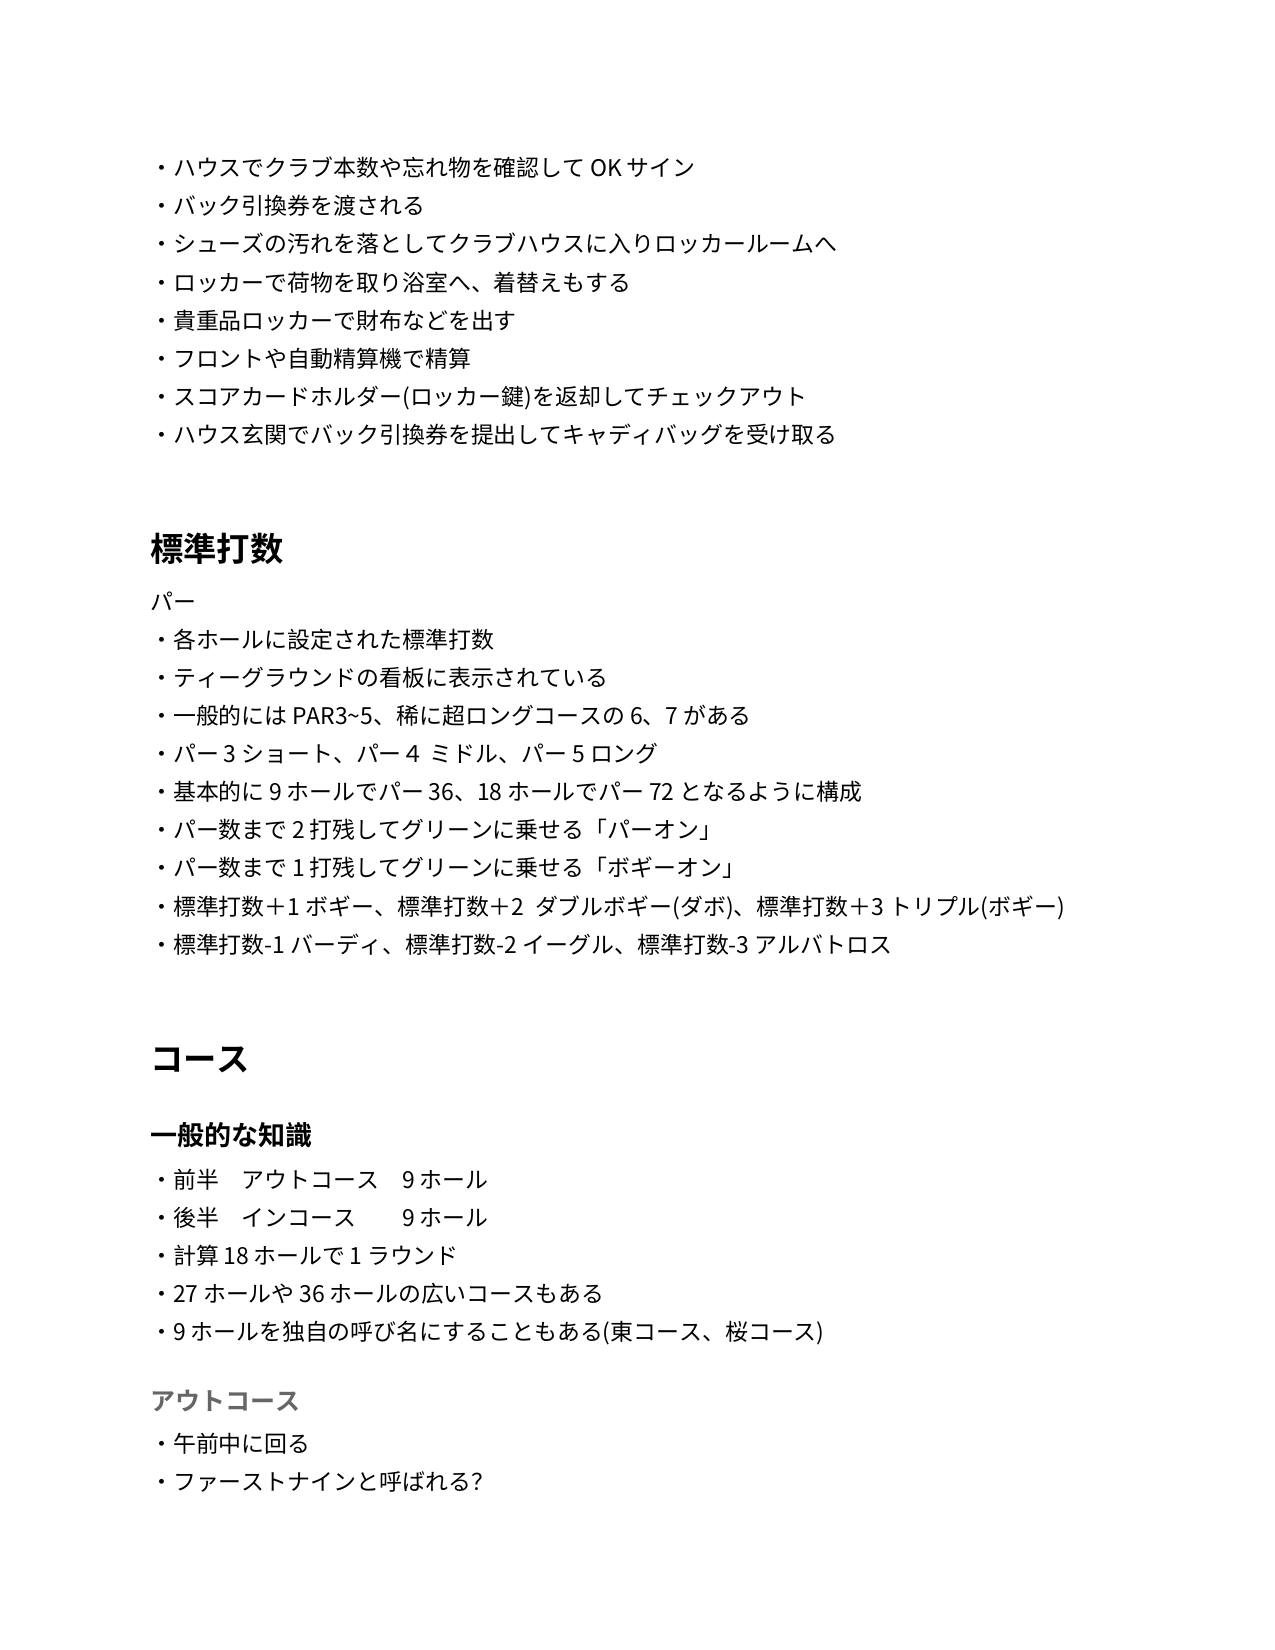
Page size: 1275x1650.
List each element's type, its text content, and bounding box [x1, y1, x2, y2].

text ・ティーグラウンドの看板に表示されている [150, 660, 1125, 693]
text ・ファーストナインと呼ばれる？ [150, 1464, 1125, 1497]
text ・シューズの汚れを落としてクラブハウスに入りロッカールームへ [150, 226, 1125, 259]
subtitle 一般的な知識 [150, 1114, 1125, 1153]
subtitle コース [150, 1032, 1125, 1081]
text ・ロッカーで荷物を取り浴室へ、着替えもする [150, 264, 1125, 298]
text ・一般的にはPAR3~5、稀に超ロングコースの6、7がある [150, 698, 1125, 731]
text ・パー3 ショート、パー４ ミドル、パー5 ロング [150, 736, 1125, 769]
text ・パー数まで1打残してグリーンに乗せる「ボギーオン」 [150, 850, 1125, 883]
text ・標準打数＋1 ボギー、標準打数＋2 ダブルボギー(ダボ)、標準打数＋3 トリプル(ボギー) [150, 888, 1125, 922]
text ・スコアカードホルダー(ロッカー鍵)を返却してチェックアウト [150, 379, 1125, 412]
text ・ハウス玄関でバック引換券を提出してキャディバッグを受け取る [150, 417, 1125, 450]
text ・基本的に9ホールでパー36、18ホールでパー72となるように構成 [150, 774, 1125, 807]
text ・前半 アウトコース 9ホール [150, 1162, 1125, 1195]
text ・標準打数-1 バーディ、標準打数-2 イーグル、標準打数-3 アルバトロス [150, 927, 1125, 960]
text ・後半 インコース 9ホール [150, 1200, 1125, 1233]
text ・ハウスでクラブ本数や忘れ物を確認してOKサイン [150, 150, 1125, 183]
text ・午前中に回る [150, 1426, 1125, 1459]
text ・フロントや自動精算機で精算 [150, 341, 1125, 374]
text ・計算18ホールで1ラウンド [150, 1238, 1125, 1271]
subtitle アウトコース [150, 1381, 1125, 1418]
text ・各ホールに設定された標準打数 [150, 622, 1125, 655]
text ・パー数まで2打残してグリーンに乗せる「パーオン」 [150, 812, 1125, 845]
text ・27ホールや36ホールの広いコースもある [150, 1276, 1125, 1309]
text パー [150, 583, 1125, 617]
text ・貴重品ロッカーで財布などを出す [150, 302, 1125, 336]
subtitle 標準打数 [150, 523, 1125, 571]
text ・9ホールを独自の呼び名にすることもある(東コース、桜コース) [150, 1314, 1125, 1347]
text ・バック引換券を渡される [150, 188, 1125, 221]
